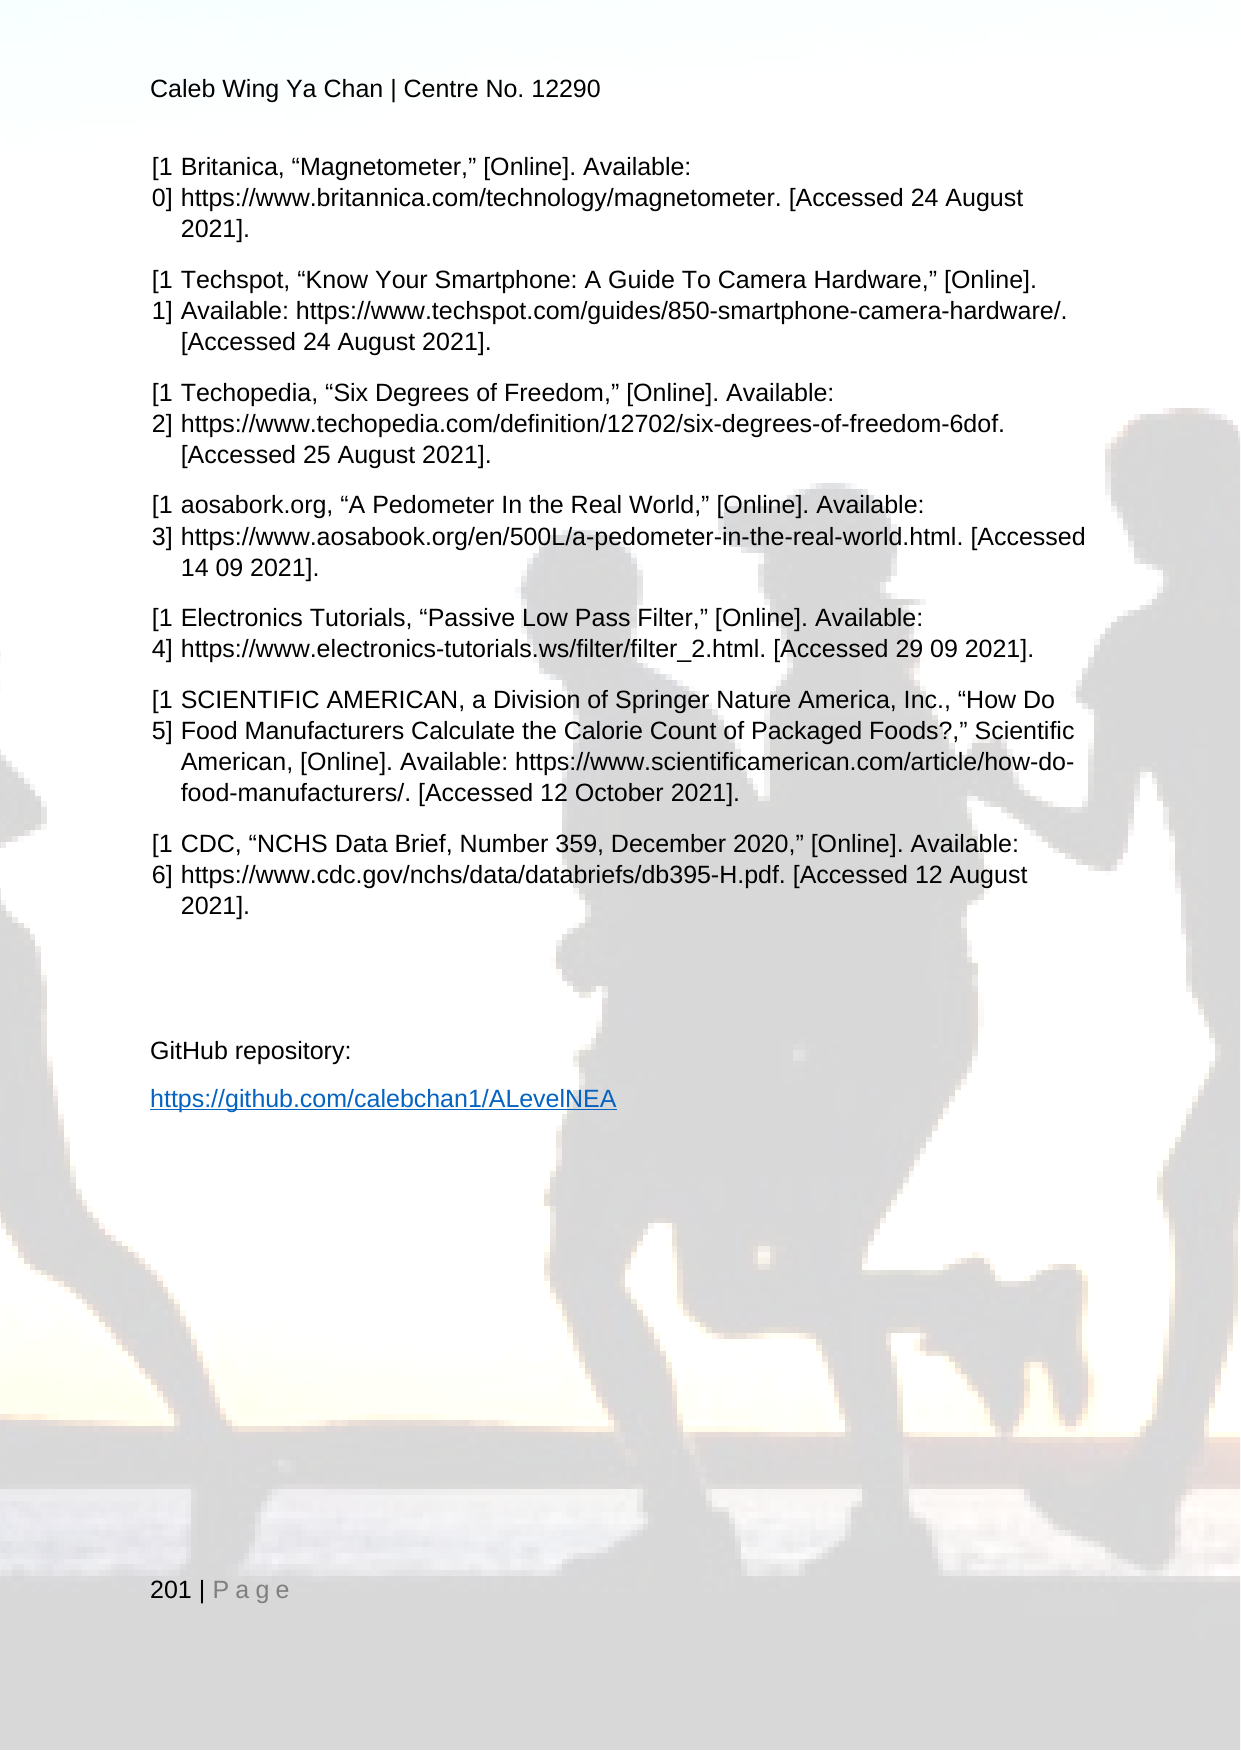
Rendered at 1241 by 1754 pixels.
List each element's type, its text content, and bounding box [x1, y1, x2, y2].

text https://github.com/calebchan1/ALevelNEA [150, 1084, 1090, 1112]
text GitHub repository: [150, 1036, 1090, 1065]
